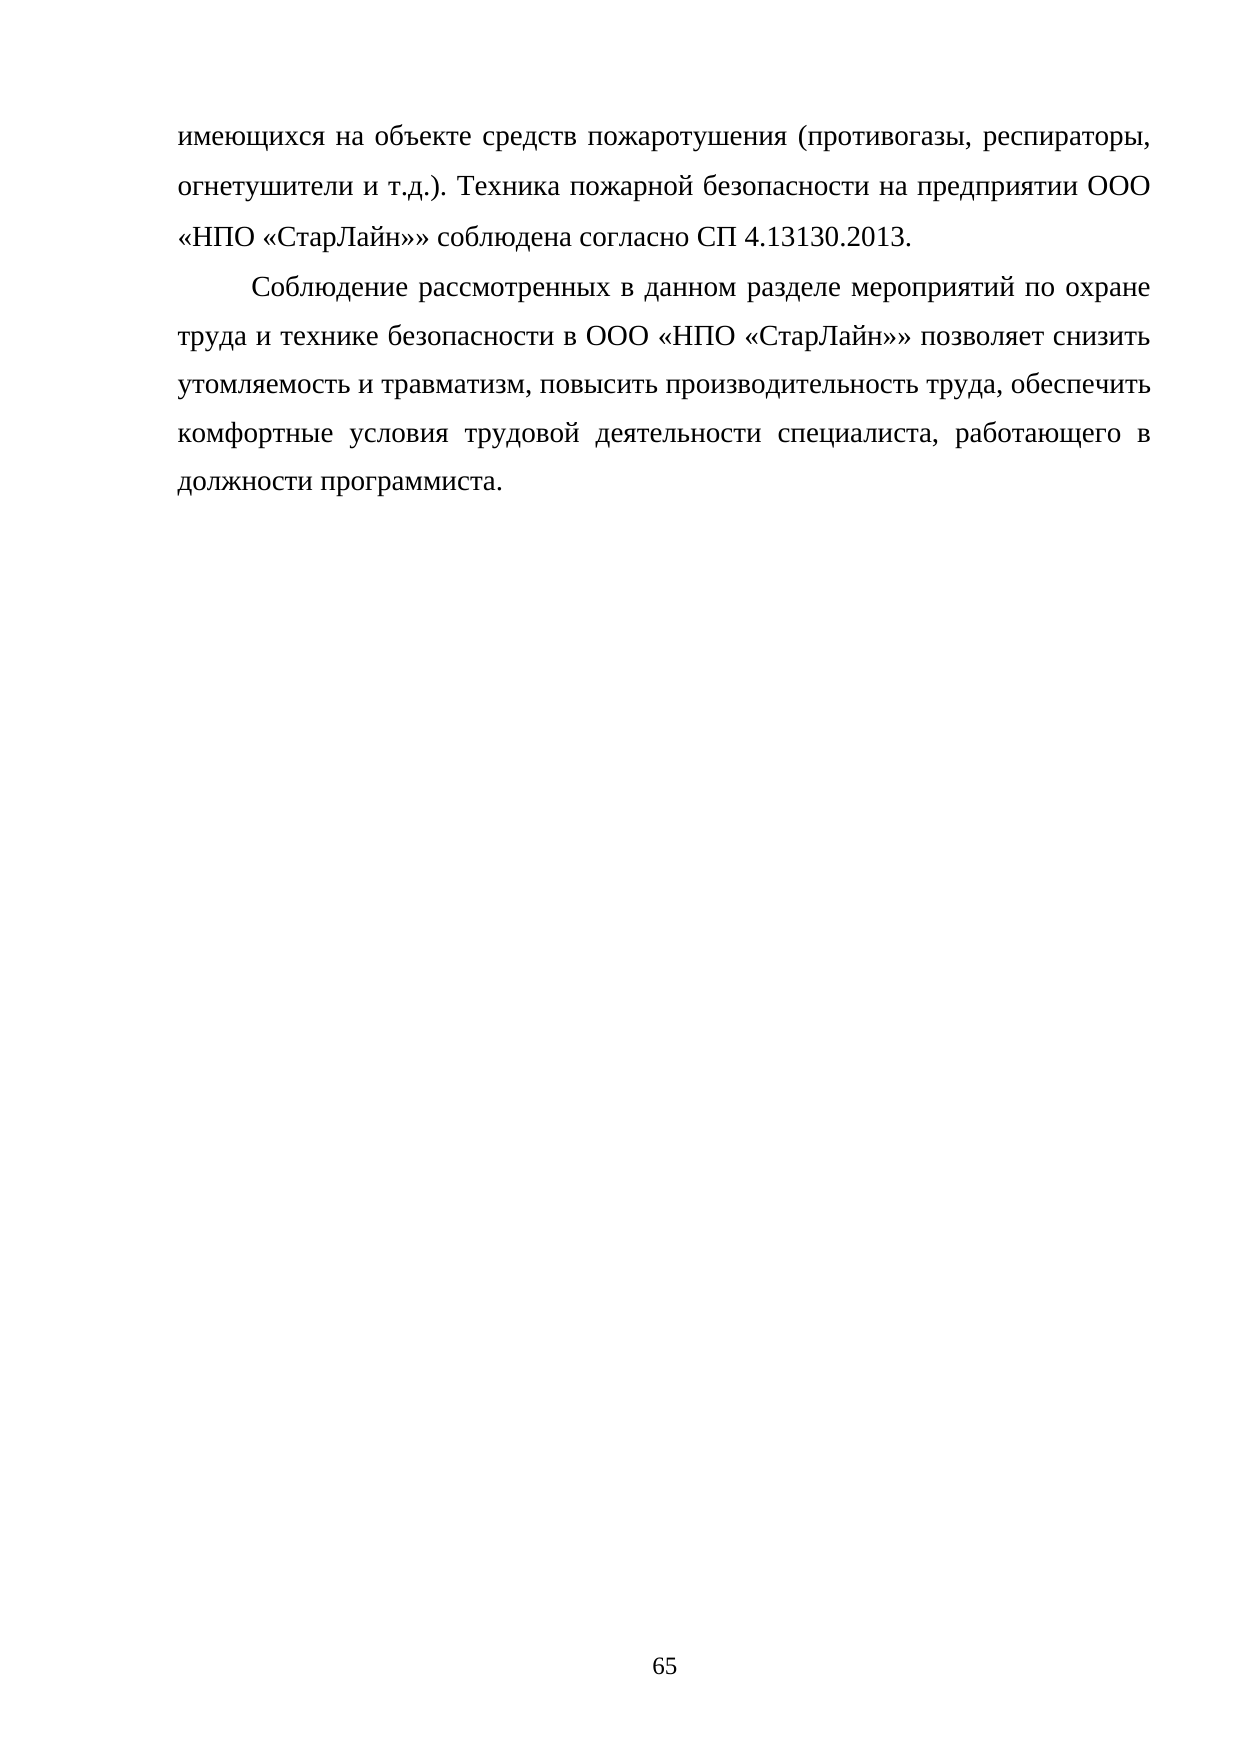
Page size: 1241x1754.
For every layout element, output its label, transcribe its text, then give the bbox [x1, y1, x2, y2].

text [177, 118, 1152, 252]
text Соблюдение рассмотренных в данном разделе мероприятий по охране труда и технике безопасности в ООО «НПО «СтарЛайн»» позволяет снизить утомляемость и травматизм, повысить производительность труда, обеспечить комфортные условия трудовой деятельности специалиста, работающего в должности программиста. [177, 269, 1152, 497]
